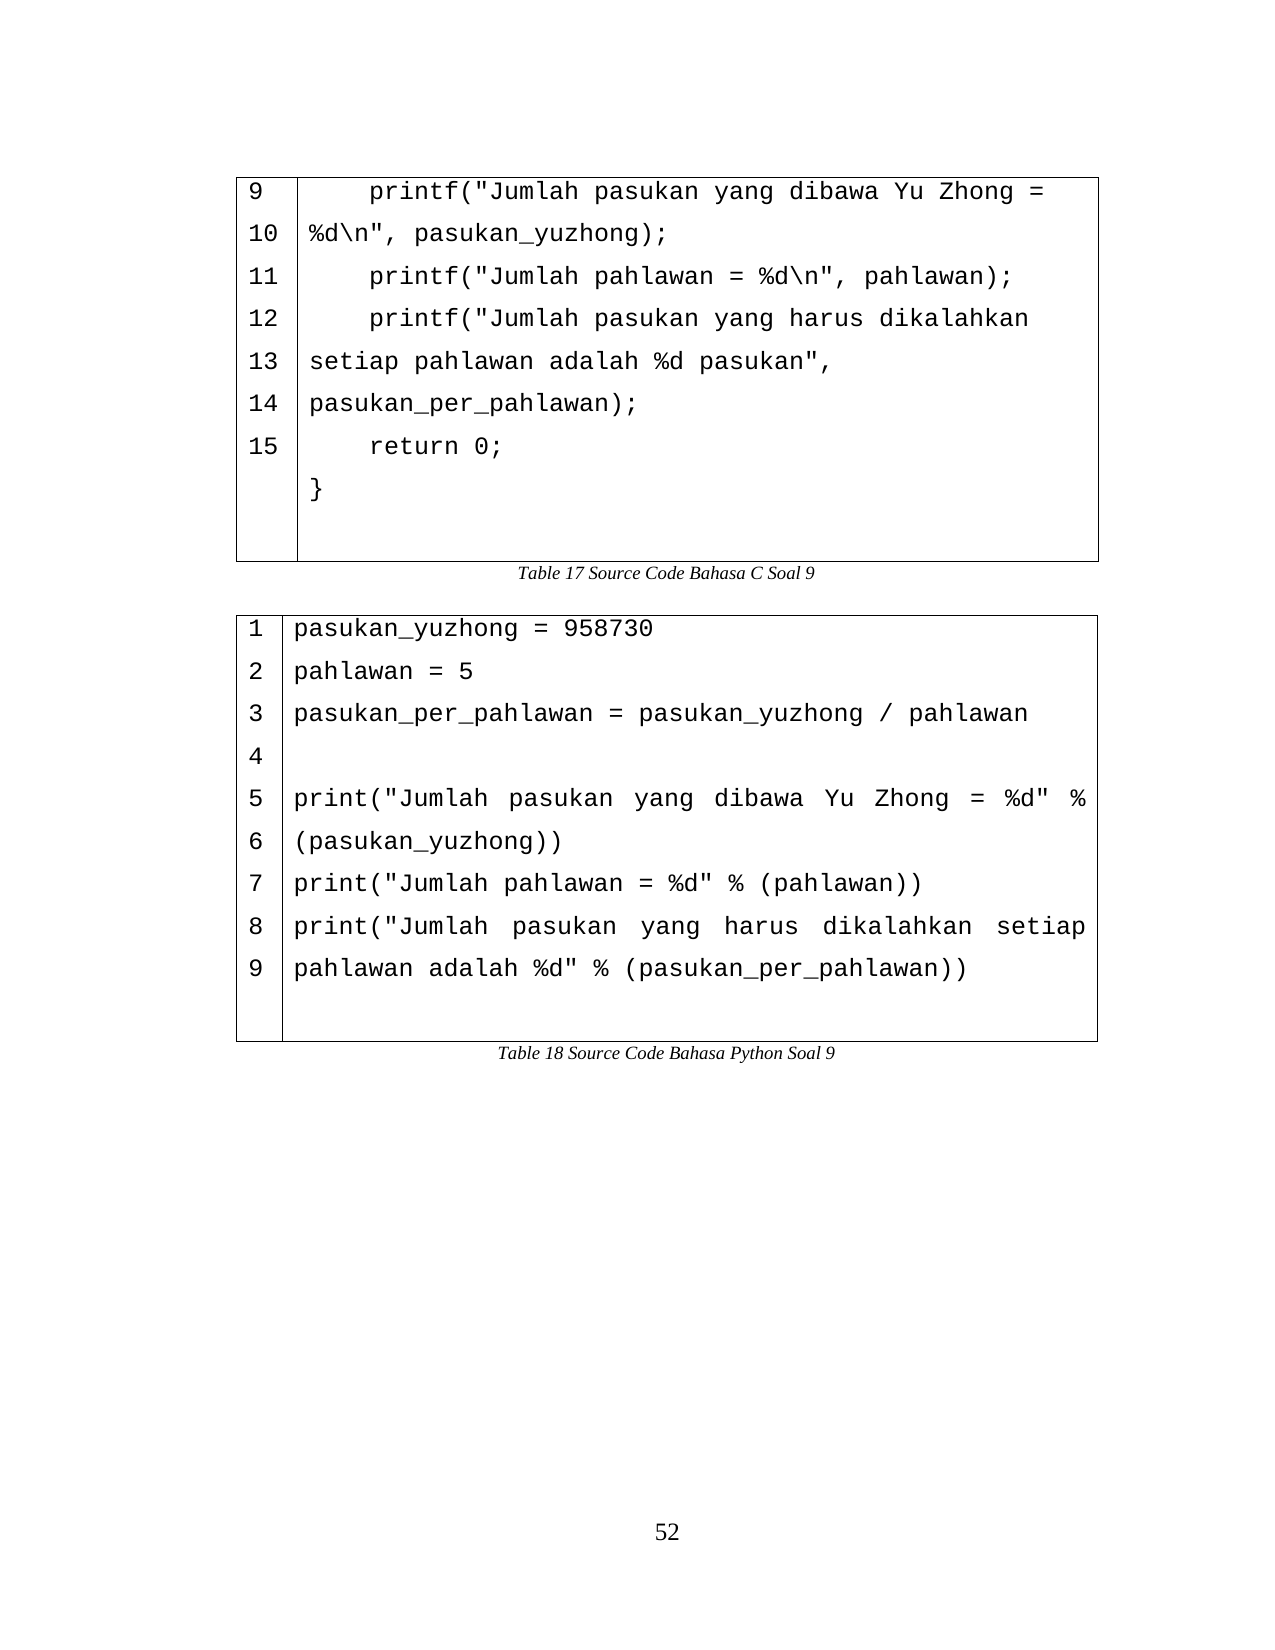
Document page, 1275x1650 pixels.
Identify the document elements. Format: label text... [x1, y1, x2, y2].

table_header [237, 178, 297, 561]
table_header 1 2 3 4 5 6 7 8 9 [237, 616, 282, 1041]
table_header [298, 178, 1098, 561]
text Table 17 Source Code Bahasa C Soal 9 [236, 562, 1098, 583]
table_header pasukan_yuzhong = 958730 pahlawan = 5 pasukan_per_pahlawan = pasukan_yuzhong / pahlawan print("Jumlah pasukan yang dibawa Yu Zhong = %d" % (pasukan_yuzhong)) print("Jumlah pahlawan = %d" % (pahlawan)) print("Jumlah pasukan yang harus dikalahkan setiap pahlawan adalah %d" % (pasukan_per_pahlawan)) [283, 616, 1097, 1041]
text Table 18 Source Code Bahasa Python Soal 9 [236, 1042, 1098, 1064]
